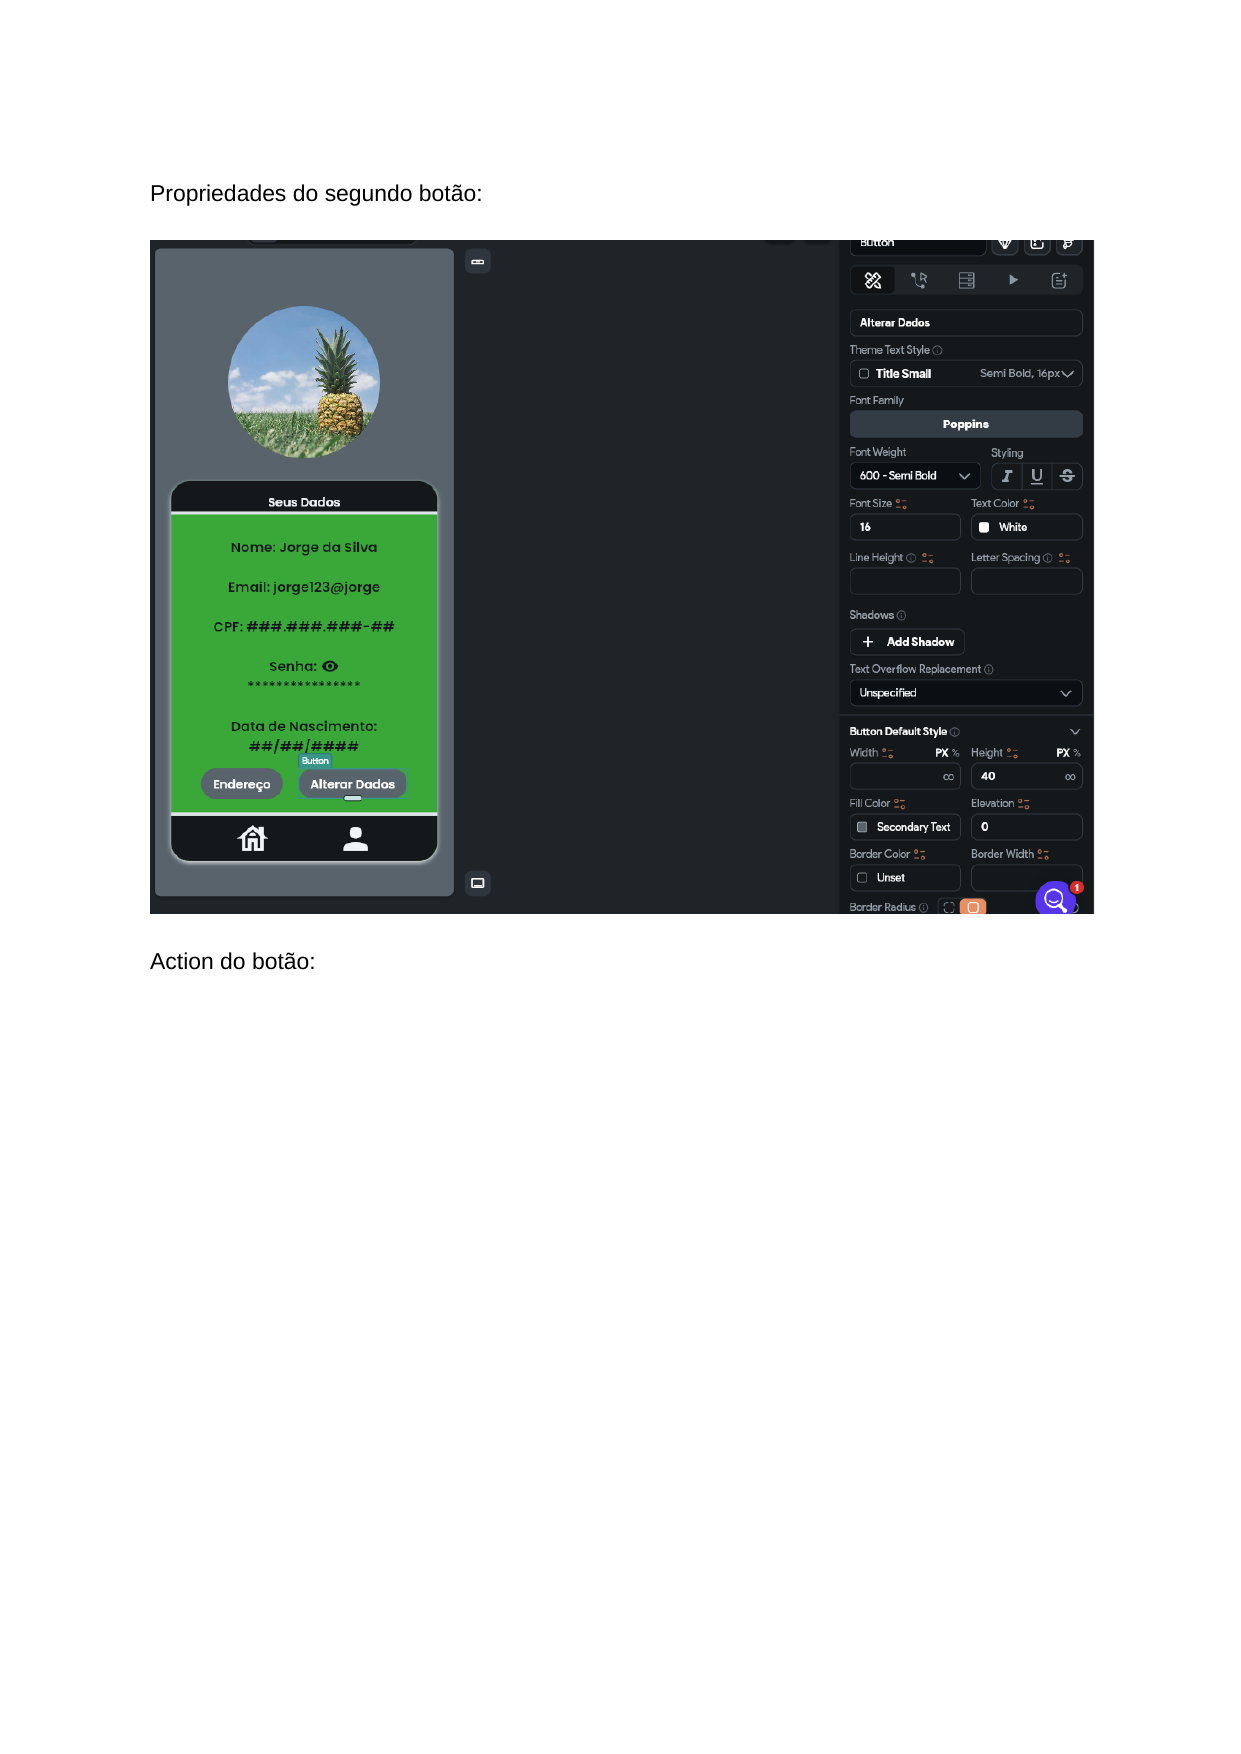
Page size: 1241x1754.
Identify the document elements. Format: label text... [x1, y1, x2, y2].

text Propriedades do segundo botão: [150, 180, 1094, 207]
picture [150, 240, 1095, 914]
text Action do botão: [150, 948, 1094, 974]
